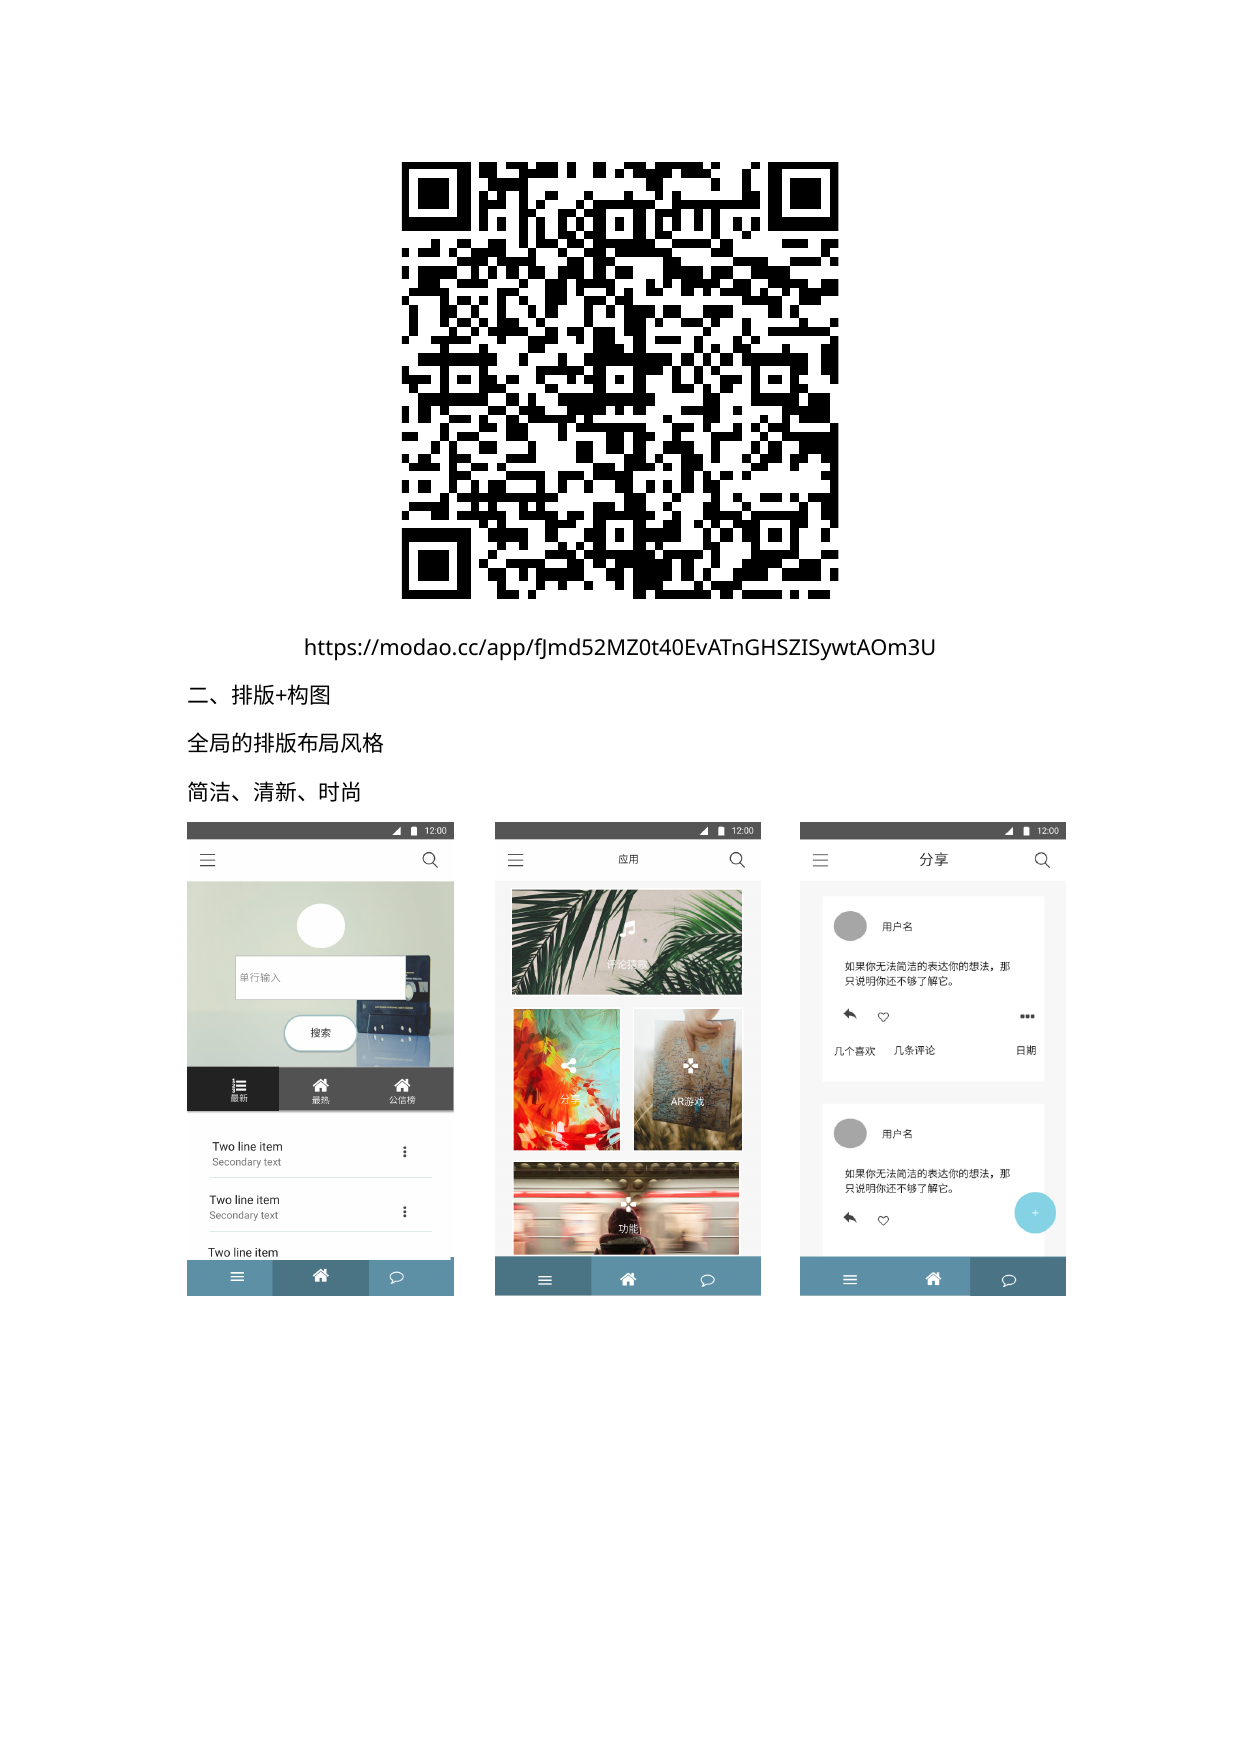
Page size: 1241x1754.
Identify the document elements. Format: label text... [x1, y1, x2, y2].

text 简洁、清新、时尚 [187, 774, 1053, 807]
text 全局的排版布局风格 [187, 726, 1053, 758]
text 二、排版+构图 [187, 678, 1053, 710]
picture [495, 822, 761, 1296]
picture [800, 822, 1066, 1296]
picture [401, 162, 839, 599]
picture [187, 822, 454, 1296]
text https://modao.cc/app/fJmd52MZ0t40EvATnGHSZISywtAOm3U [187, 630, 1053, 663]
